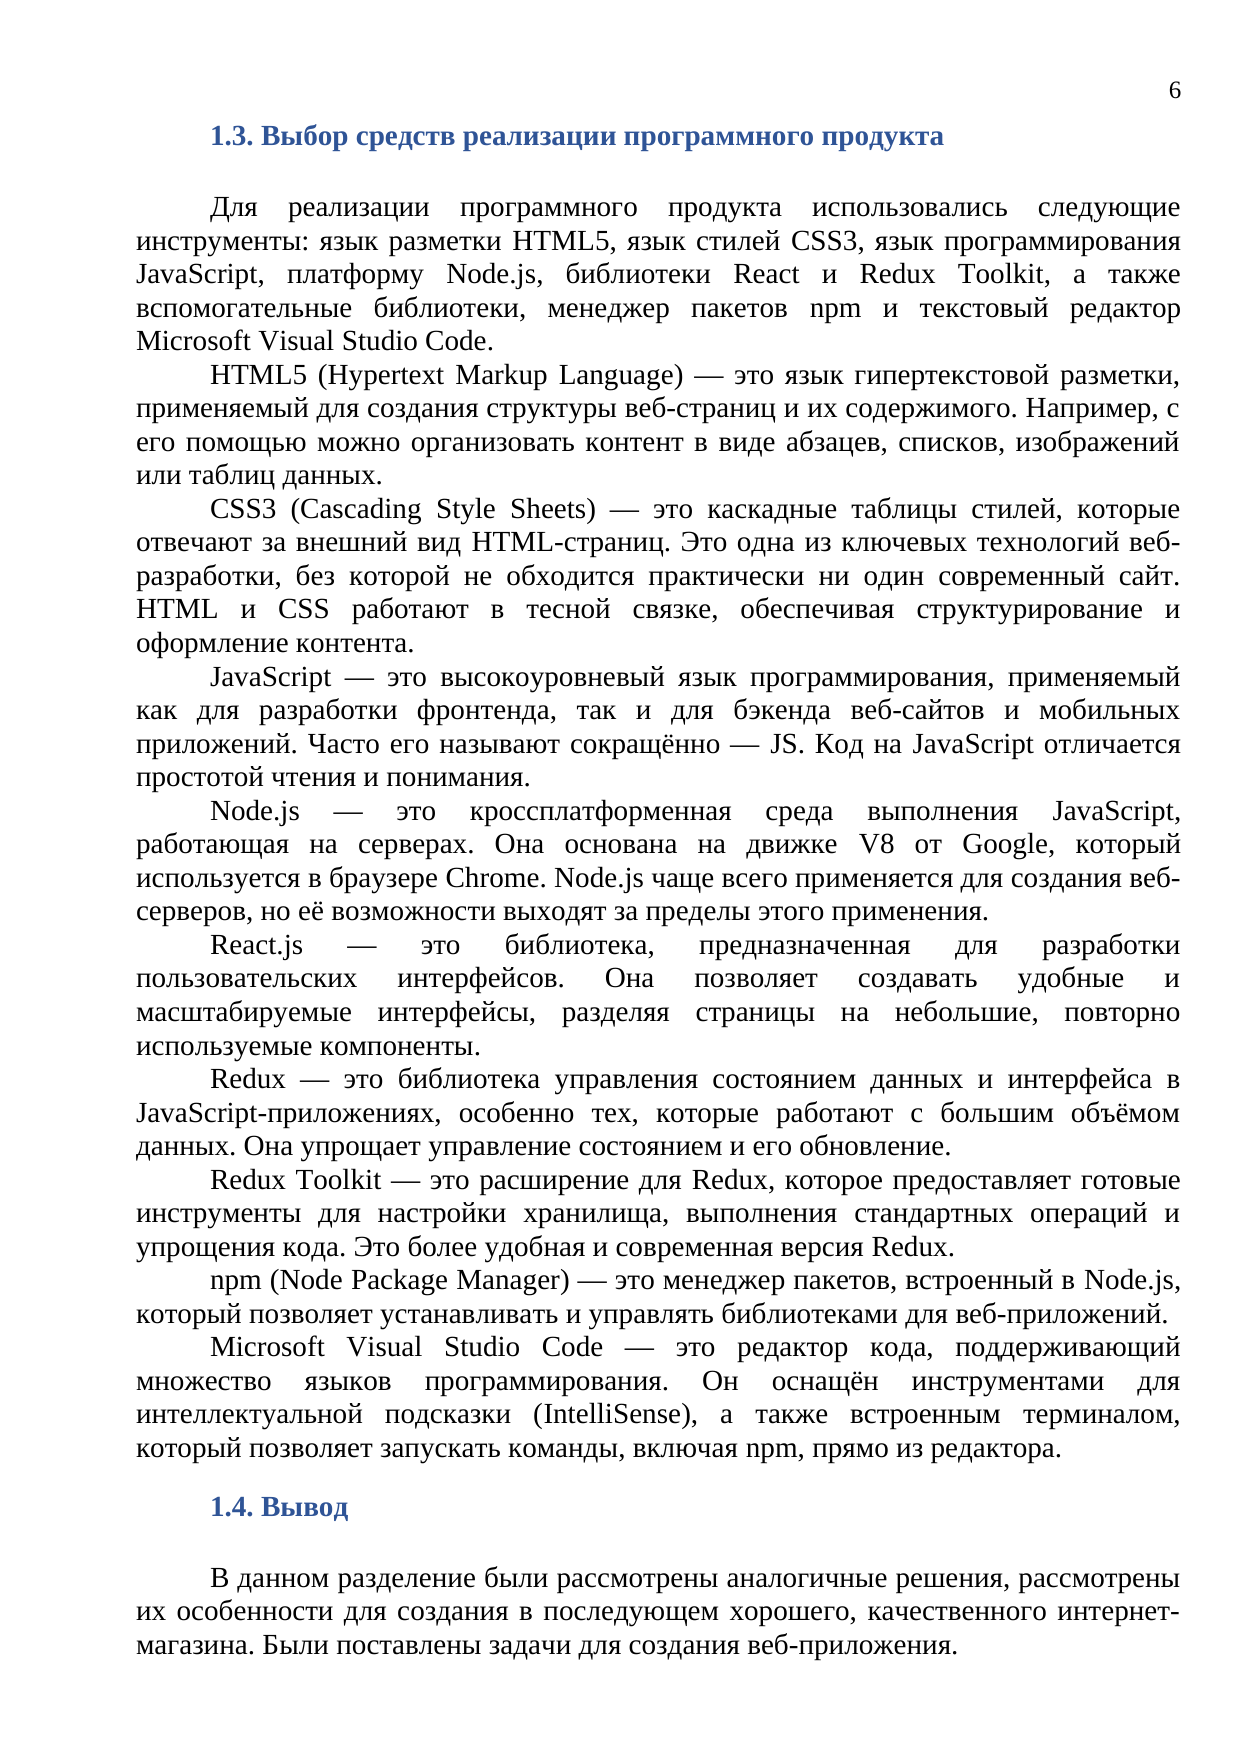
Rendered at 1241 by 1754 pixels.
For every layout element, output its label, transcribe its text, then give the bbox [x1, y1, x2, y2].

text Для реализации программного продукта использовались следующие инструменты: язык разметки HTML5, язык стилей CSS3, язык программирования JavaScript, платформу Node.js, библиотеки React и Redux Toolkit, а также вспомогательные библиотеки, менеджер пакетов npm и текстовый редактор Microsoft Visual Studio Code. [136, 189, 1181, 357]
text Redux Toolkit — это расширение для Redux, которое предоставляет готовые инструменты для настройки хранилища, выполнения стандартных операций и упрощения кода. Это более удобная и современная версия Redux. [136, 1162, 1181, 1262]
text JavaScript — это высокоуровневый язык программирования, применяемый как для разработки фронтенда, так и для бэкенда веб-сайтов и мобильных приложений. Часто его называют сокращённо — JS. Код на JavaScript отличается простотой чтения и понимания. [136, 659, 1181, 793]
text 1.4. Вывод [136, 1489, 1181, 1522]
text React.js — это библиотека, предназначенная для разработки пользовательских интерфейсов. Она позволяет создавать удобные и масштабируемые интерфейсы, разделяя страницы на небольшие, повторно используемые компоненты. [136, 927, 1181, 1061]
text Node.js — это кроссплатформенная среда выполнения JavaScript, работающая на серверах. Она основана на движке V8 от Google, который используется в браузере Chrome. Node.js чаще всего применяется для создания веб-серверов, но её возможности выходят за пределы этого применения. [136, 793, 1181, 927]
text Microsoft Visual Studio Code — это редактор кода, поддерживающий множество языков программирования. Он оснащён инструментами для интеллектуальной подсказки (IntelliSense), а также встроенным терминалом, который позволяет запускать команды, включая npm, прямо из редактора. [136, 1329, 1181, 1464]
text CSS3 (Cascading Style Sheets) — это каскадные таблицы стилей, которые отвечают за внешний вид HTML-страниц. Это одна из ключевых технологий веб-разработки, без которой не обходится практически ни один современный сайт. HTML и CSS работают в тесной связке, обеспечивая структурирование и оформление контента. [136, 491, 1181, 659]
text npm (Node Package Manager) — это менеджер пакетов, встроенный в Node.js, который позволяет устанавливать и управлять библиотеками для веб-приложений. [136, 1262, 1181, 1329]
text 1.3. Выбор средств реализации программного продукта [136, 118, 1181, 152]
text Redux — это библиотека управления состоянием данных и интерфейса в JavaScript-приложениях, особенно тех, которые работают с большим объёмом данных. Она упрощает управление состоянием и его обновление. [136, 1061, 1181, 1162]
text HTML5 (Hypertext Markup Language) — это язык гипертекстовой разметки, применяемый для создания структуры веб-страниц и их содержимого. Например, с его помощью можно организовать контент в виде абзацев, списков, изображений или таблиц данных. [136, 357, 1181, 491]
text В данном разделение были рассмотрены аналогичные решения, рассмотрены их особенности для создания в последующем хорошего, качественного интернет-магазина. Были поставлены задачи для создания веб-приложения. [136, 1560, 1181, 1660]
